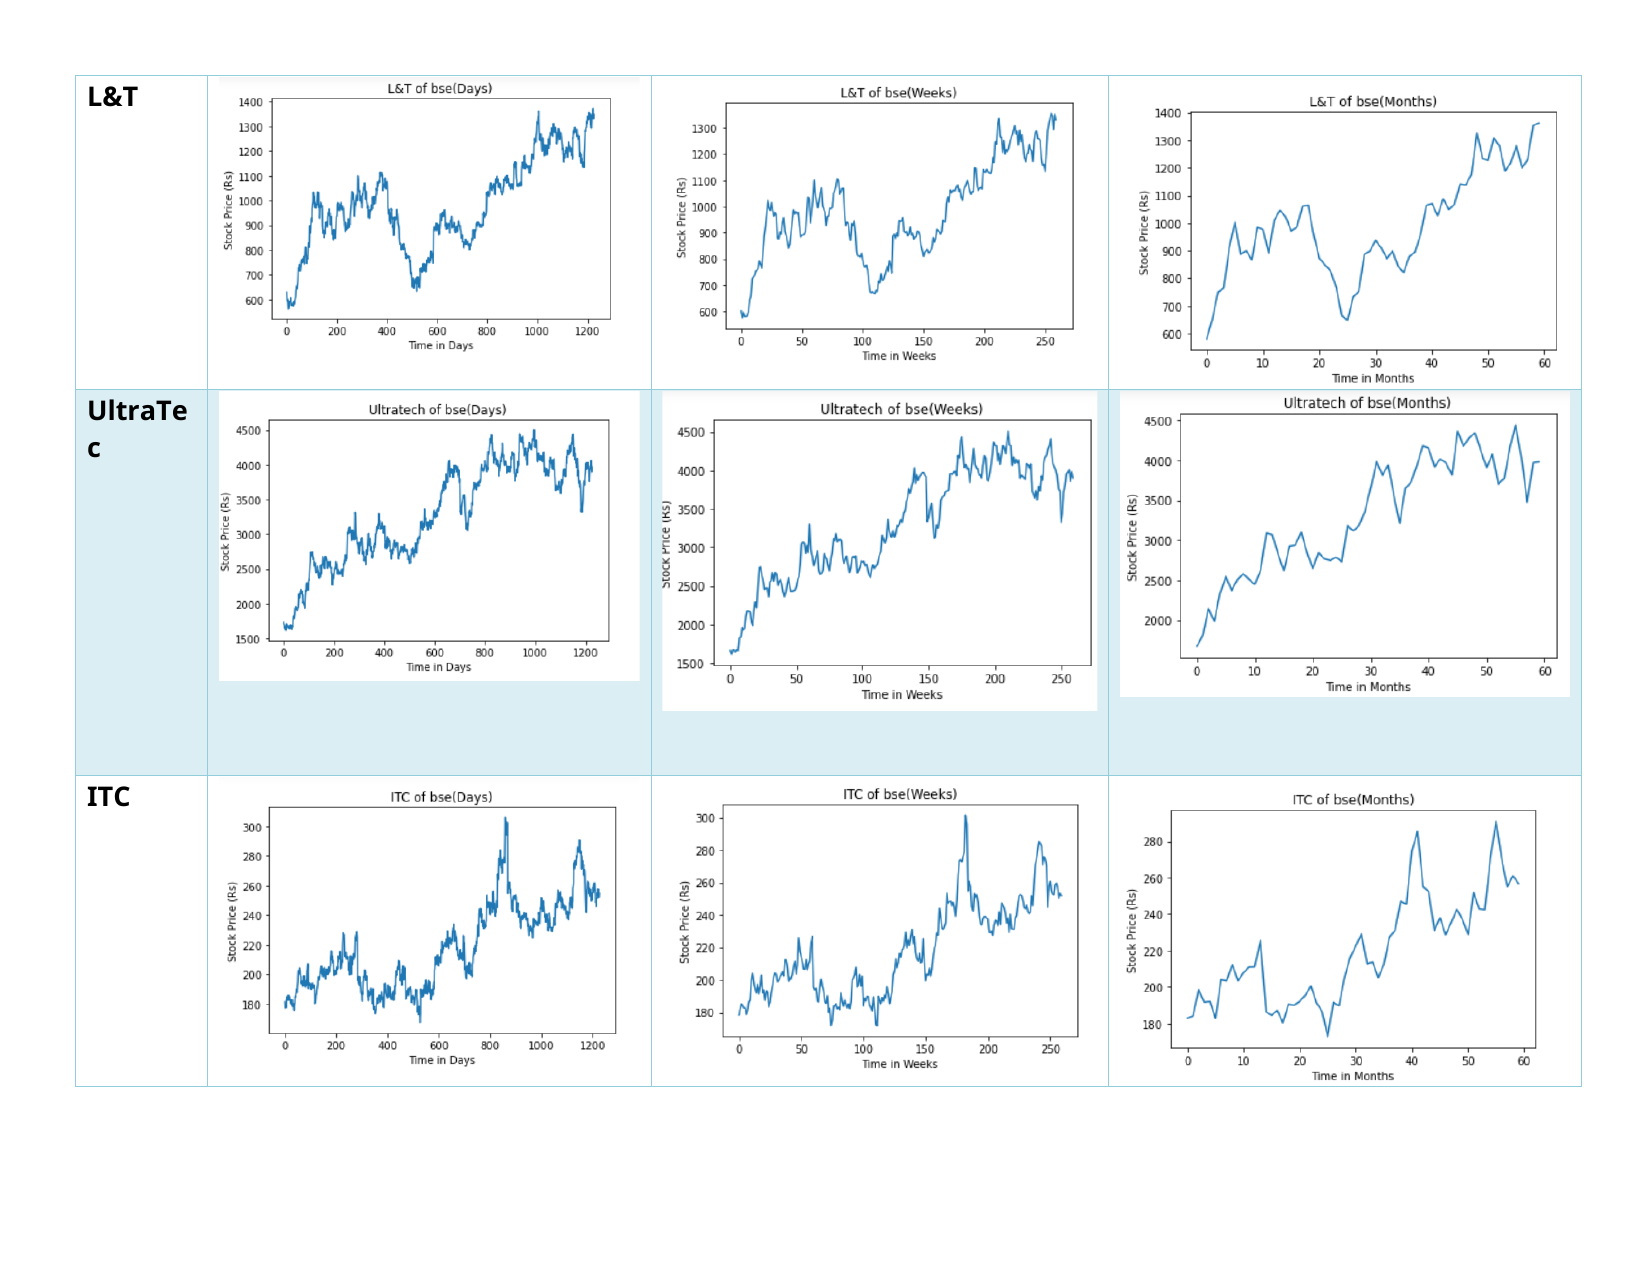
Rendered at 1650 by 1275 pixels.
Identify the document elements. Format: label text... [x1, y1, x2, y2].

table_cell L&T [76, 76, 207, 389]
table_cell [652, 390, 1108, 775]
table_cell UltraTec [76, 390, 207, 775]
picture [662, 391, 1098, 711]
table_cell [208, 390, 651, 775]
picture [219, 77, 640, 357]
picture [219, 391, 640, 681]
table_cell [1109, 776, 1581, 1086]
table_cell ITC [76, 776, 207, 1086]
table_cell [652, 76, 1108, 389]
table_cell [1109, 76, 1581, 389]
picture [662, 77, 1098, 366]
table_cell [652, 776, 1108, 1086]
picture [1120, 391, 1570, 697]
picture [1120, 777, 1570, 1086]
picture [219, 777, 640, 1077]
table_cell [208, 776, 651, 1086]
table_cell [1109, 390, 1581, 775]
picture [1120, 77, 1570, 389]
picture [662, 777, 1098, 1077]
table_cell [208, 76, 651, 389]
